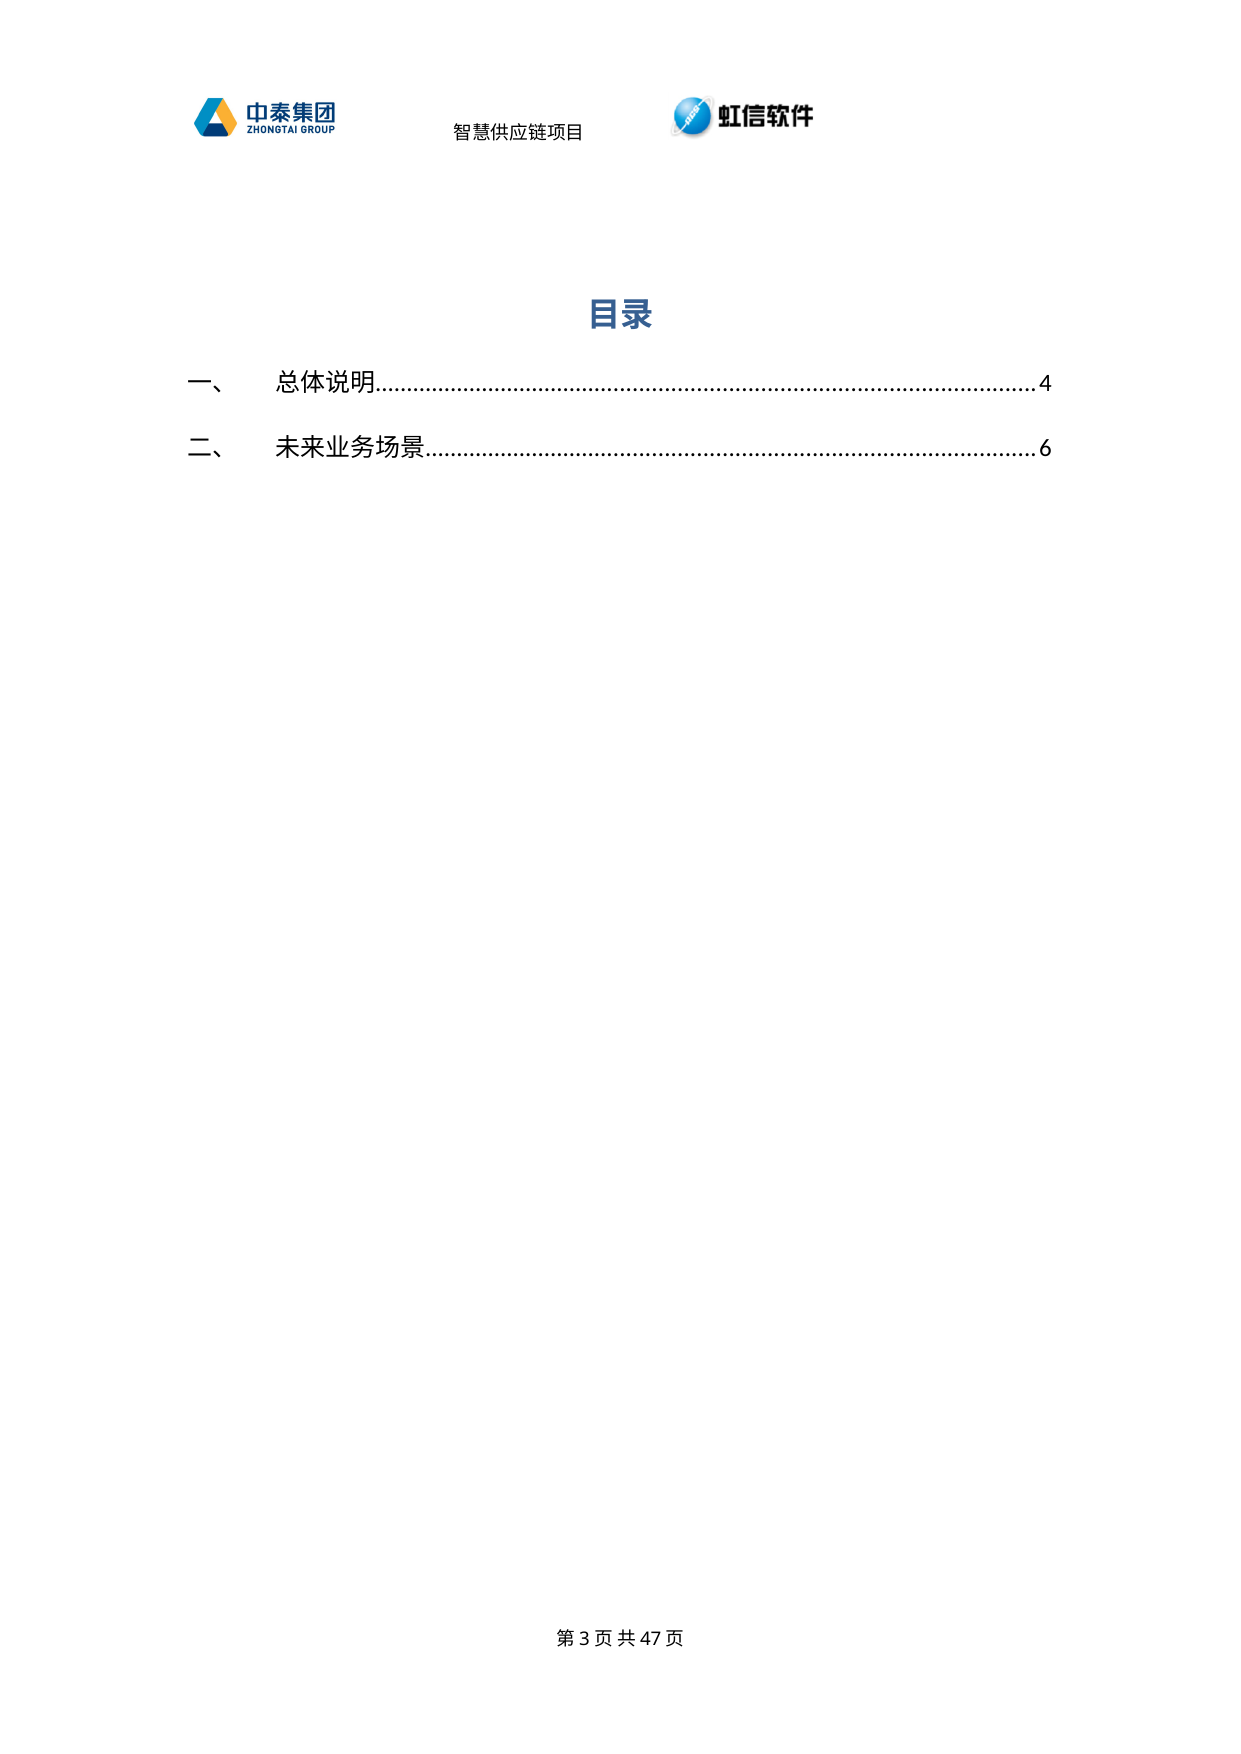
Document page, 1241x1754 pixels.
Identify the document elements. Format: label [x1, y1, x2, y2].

picture [668, 92, 814, 140]
picture [187, 88, 345, 140]
